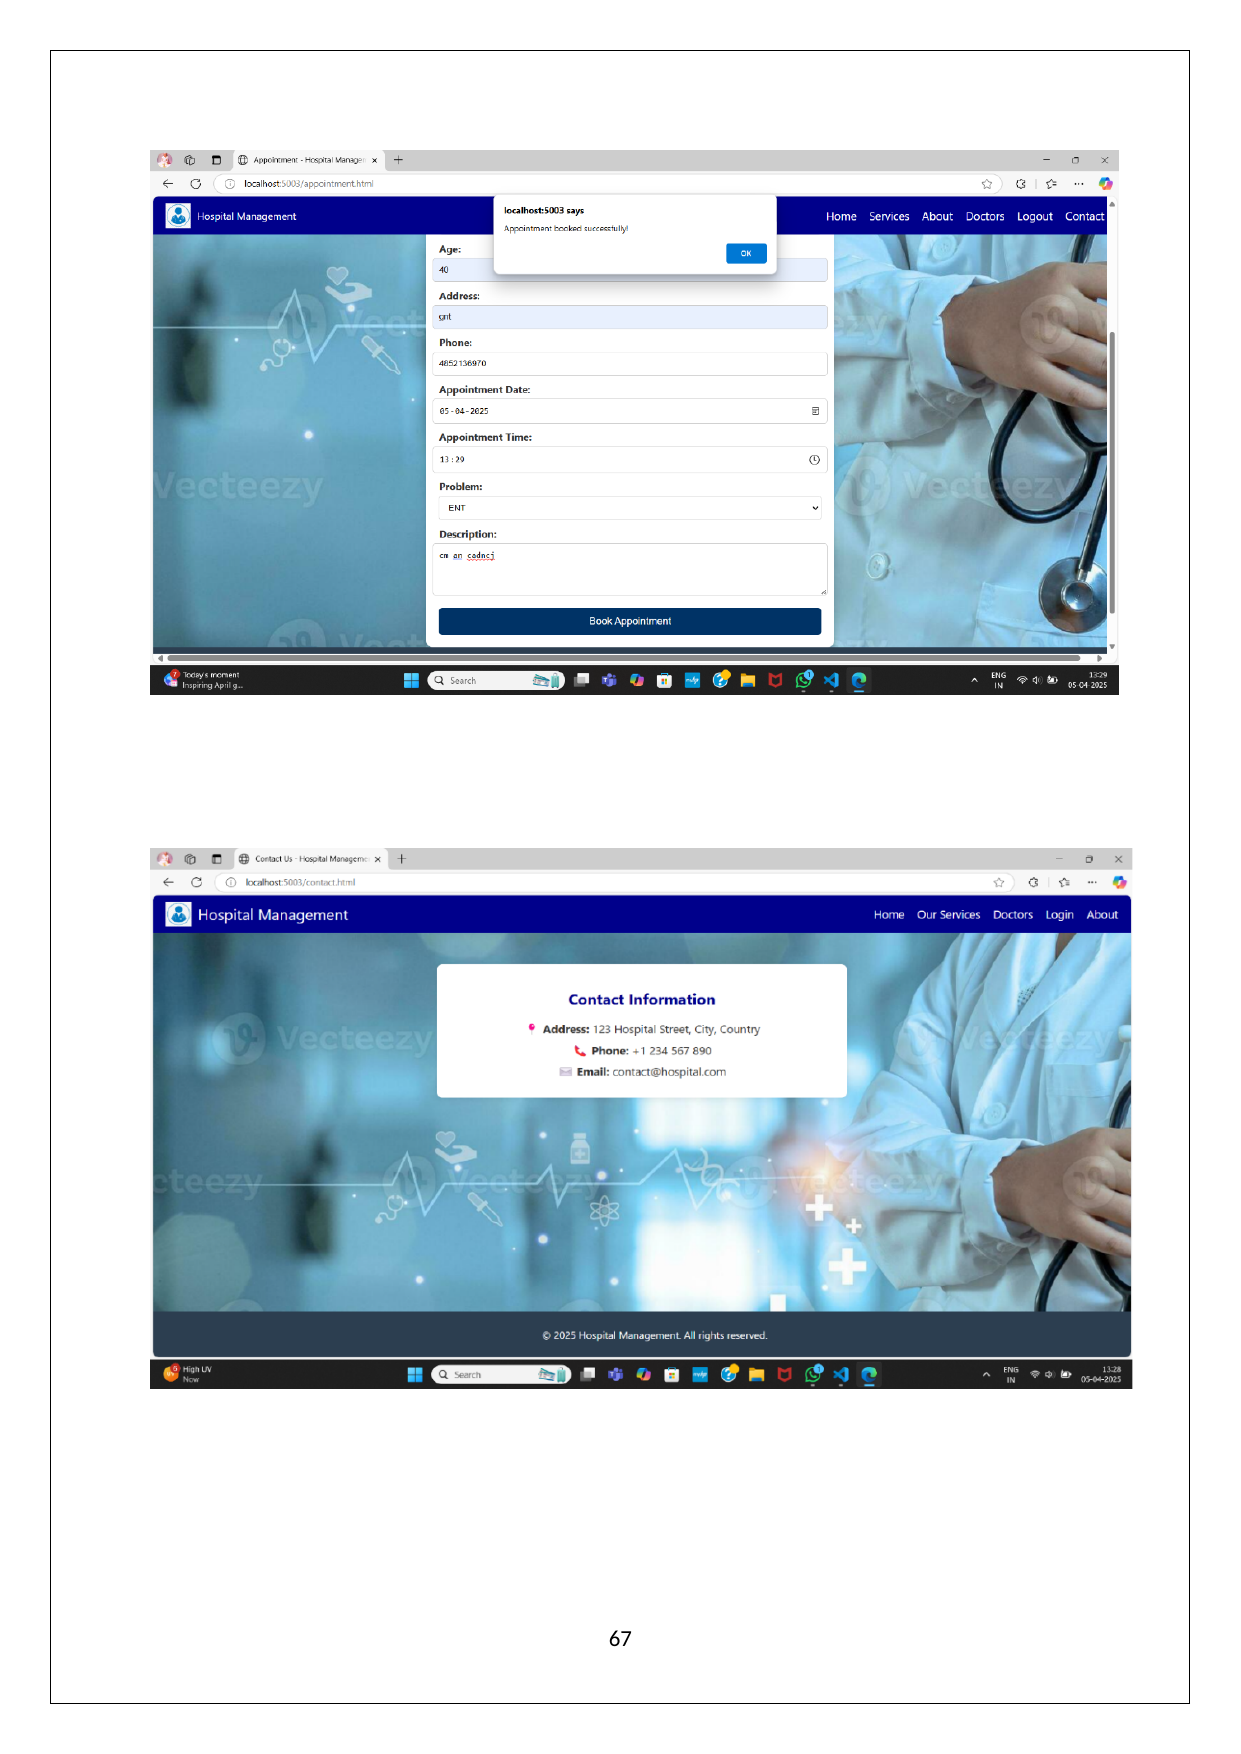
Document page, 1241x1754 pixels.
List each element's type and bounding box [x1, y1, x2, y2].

picture [150, 848, 1133, 1389]
picture [150, 150, 1119, 695]
